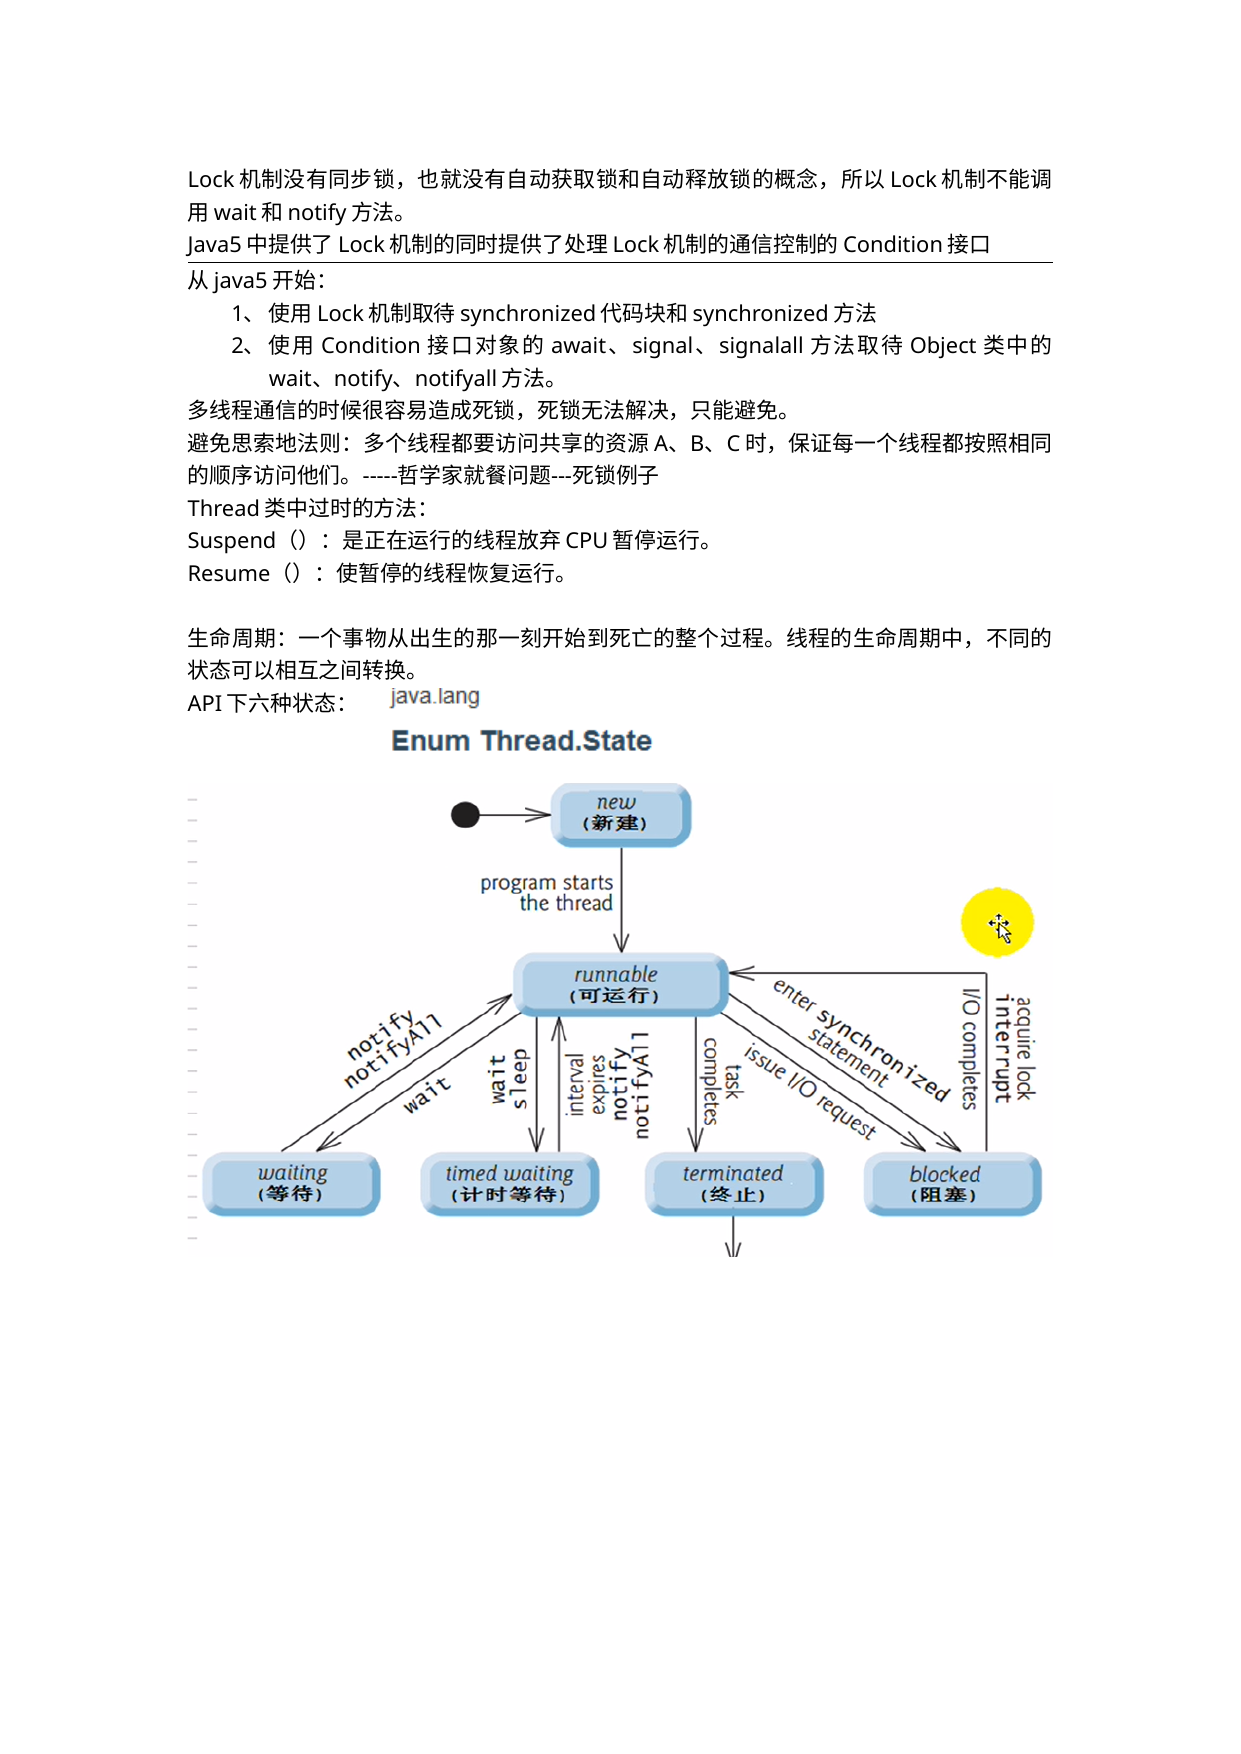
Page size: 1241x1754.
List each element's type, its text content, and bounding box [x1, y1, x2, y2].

text 从java5开始： [187, 263, 1053, 296]
list 使用Condition接口对象的await、signal、signalall方法取待Object类中的wait、notify、notifyall方法。 [231, 328, 1053, 393]
text Resume（）：使暂停的线程恢复运行。 [187, 556, 1053, 588]
text Suspend（）：是正在运行的线程放弃CPU暂停运行。 [187, 523, 1053, 556]
list 使用Lock机制取待synchronized代码块和synchronized方法 [231, 296, 1053, 328]
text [187, 162, 1053, 227]
text 多线程通信的时候很容易造成死锁，死锁无法解决，只能避免。 [187, 393, 1053, 426]
picture [377, 688, 740, 765]
text 避免思索地法则：多个线程都要访问共享的资源A、B、C时，保证每一个线程都按照相同的顺序访问他们。-----哲学家就餐问题---死锁例子 [187, 426, 1053, 491]
text Thread类中过时的方法： [187, 491, 1053, 523]
text 生命周期：一个事物从出生的那一刻开始到死亡的整个过程。线程的生命周期中，不同的状态可以相互之间转换。 [187, 621, 1053, 686]
text Java5中提供了Lock机制的同时提供了处理Lock机制的通信控制的Condition接口 [187, 227, 1053, 263]
text API下六种状态： [187, 686, 1053, 718]
picture [187, 783, 1053, 1257]
